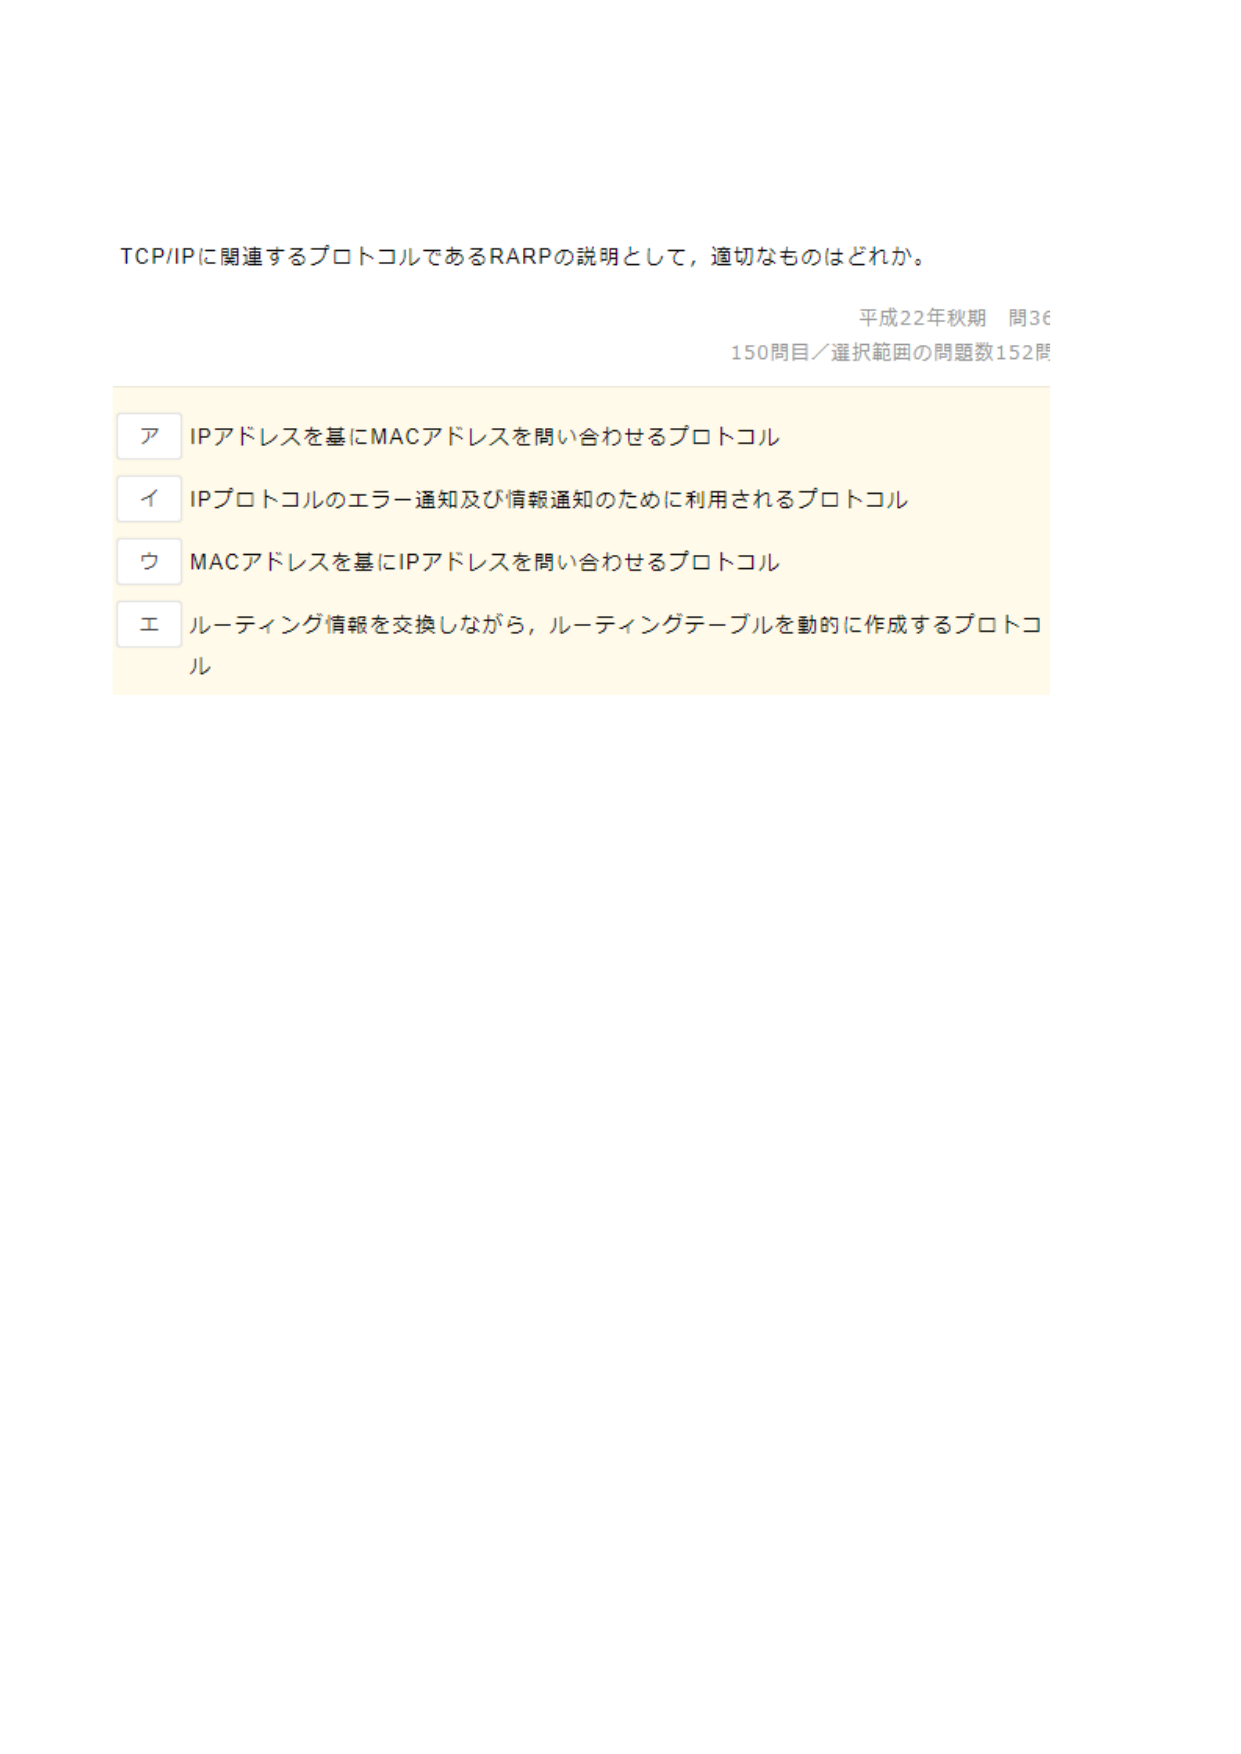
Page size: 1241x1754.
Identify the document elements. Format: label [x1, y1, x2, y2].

picture [112, 239, 1050, 695]
